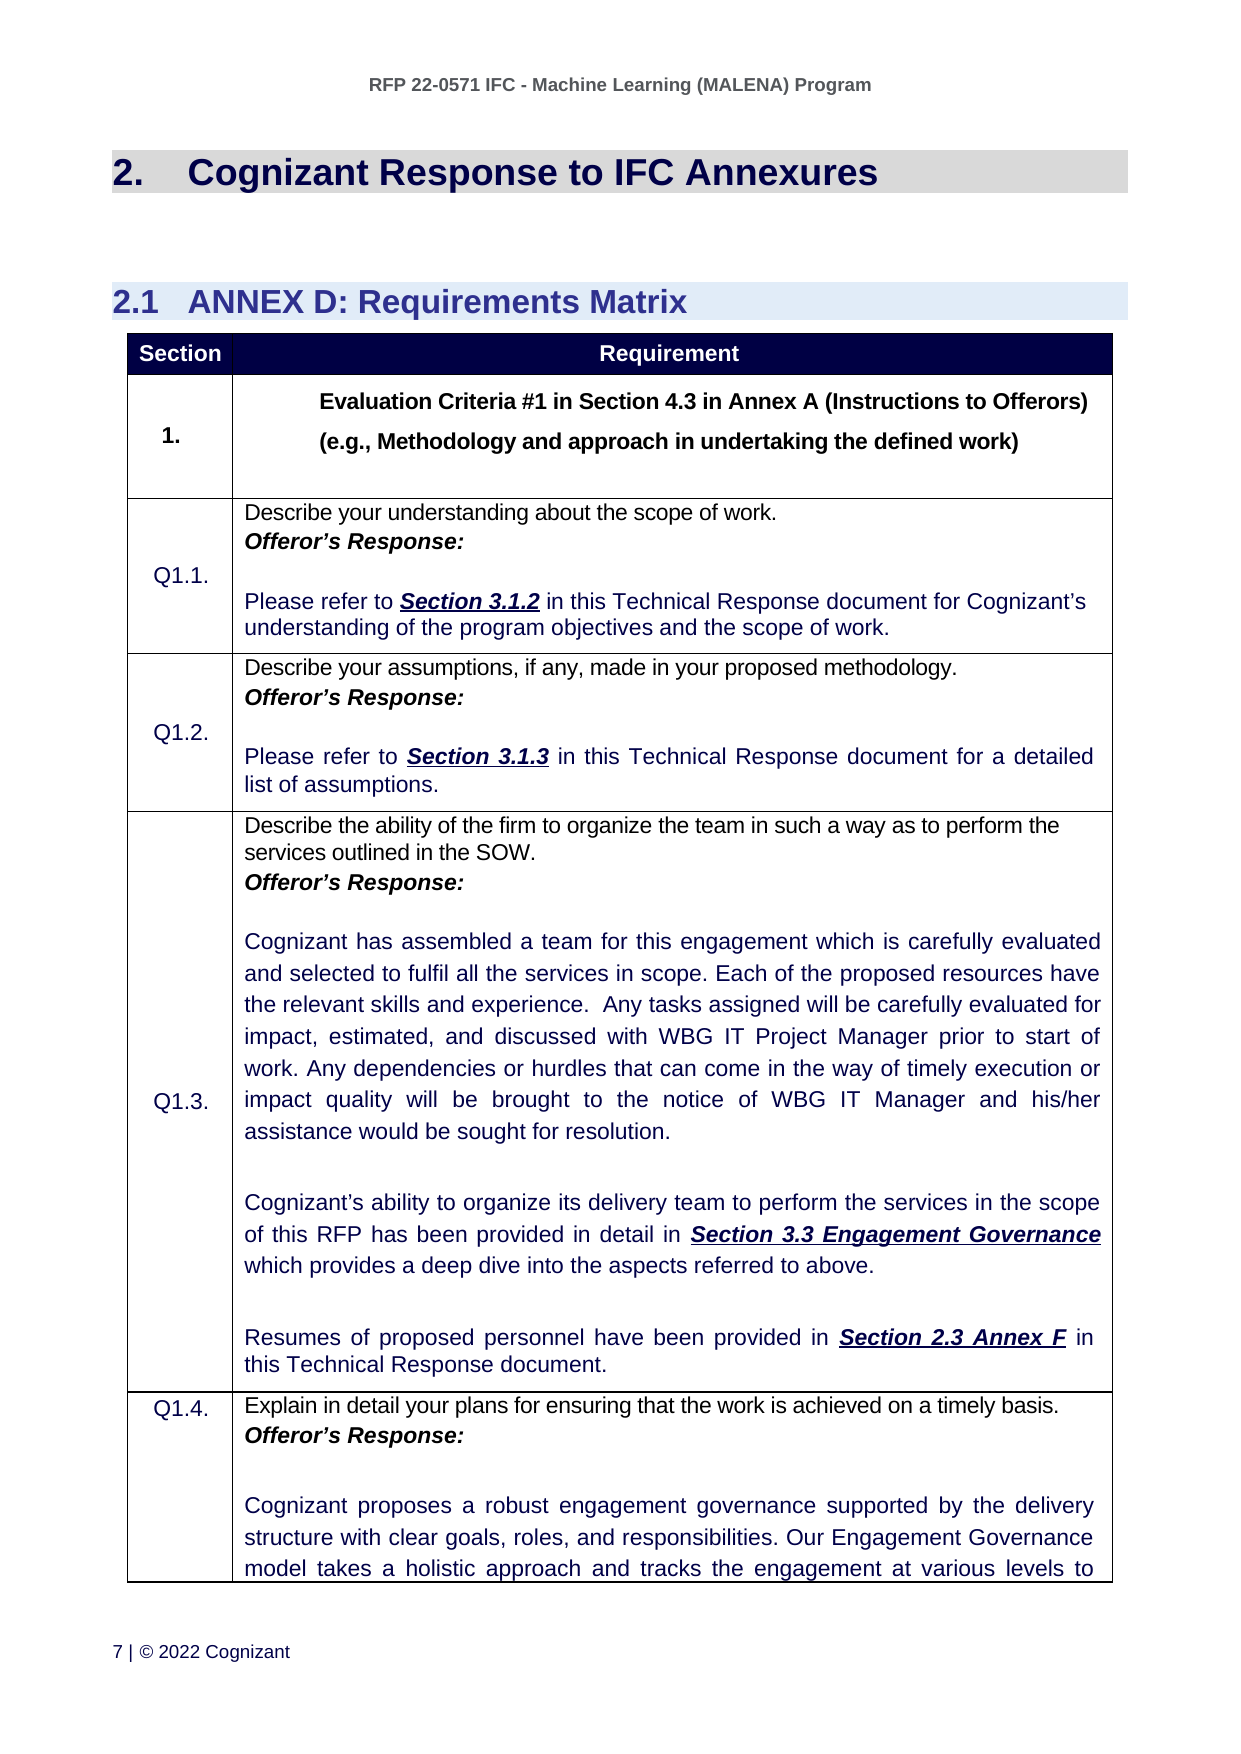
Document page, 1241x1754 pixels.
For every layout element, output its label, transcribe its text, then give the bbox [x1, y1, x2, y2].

table_cell [128, 1393, 232, 1581]
table_header Requirement [233, 334, 1112, 374]
table_cell Describe your assumptions, if any, made in your proposed methodology. Offeror’s Response: Please refer to Section 3.1.3 in this Technical Response document for a detailed list of assumptions. [233, 654, 1112, 811]
subtitle ANNEX D: Requirements Matrix [112, 282, 1128, 320]
table_cell [128, 499, 232, 653]
table_cell Evaluation Criteria #1 in Section 4.3 in Annex A (Instructions to Offerors) (e.g., Methodology and approach in undertaking the defined work) [233, 375, 1112, 497]
table_cell Describe your understanding about the scope of work. Offeror’s Response: Please refer to Section 3.1.2 in this Technical Response document for Cognizant’s understanding of the program objectives and the scope of work. [233, 499, 1112, 653]
table_header Section [128, 334, 232, 374]
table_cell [233, 1393, 1112, 1581]
table_cell Describe the ability of the firm to organize the team in such a way as to perform the services outlined in the SOW. Offeror’s Response: Cognizant has assembled a team for this engagement which is carefully evaluated and selected to fulfil all the services in scope. Each of the proposed resources have the relevant skills and experience. Any tasks assigned will be carefully evaluated for impact, estimated, and discussed with WBG IT Project Manager prior to start of work. Any dependencies or hurdles that can come in the way of timely execution or impact quality will be brought to the notice of WBG IT Manager and his/her assistance would be sought for resolution. Cognizant’s ability to organize its delivery team to perform the services in the scope of this RFP has been provided in detail in Section 3.3 Engagement Governance which provides a deep dive into the aspects referred to above. Resumes of proposed personnel have been provided in Section 2.3 Annex F in this Technical Response document. [233, 812, 1112, 1391]
table_cell [128, 375, 232, 497]
subtitle Cognizant Response to IFC Annexures [112, 150, 1128, 193]
table_cell [128, 654, 232, 811]
table_cell [128, 812, 232, 1391]
